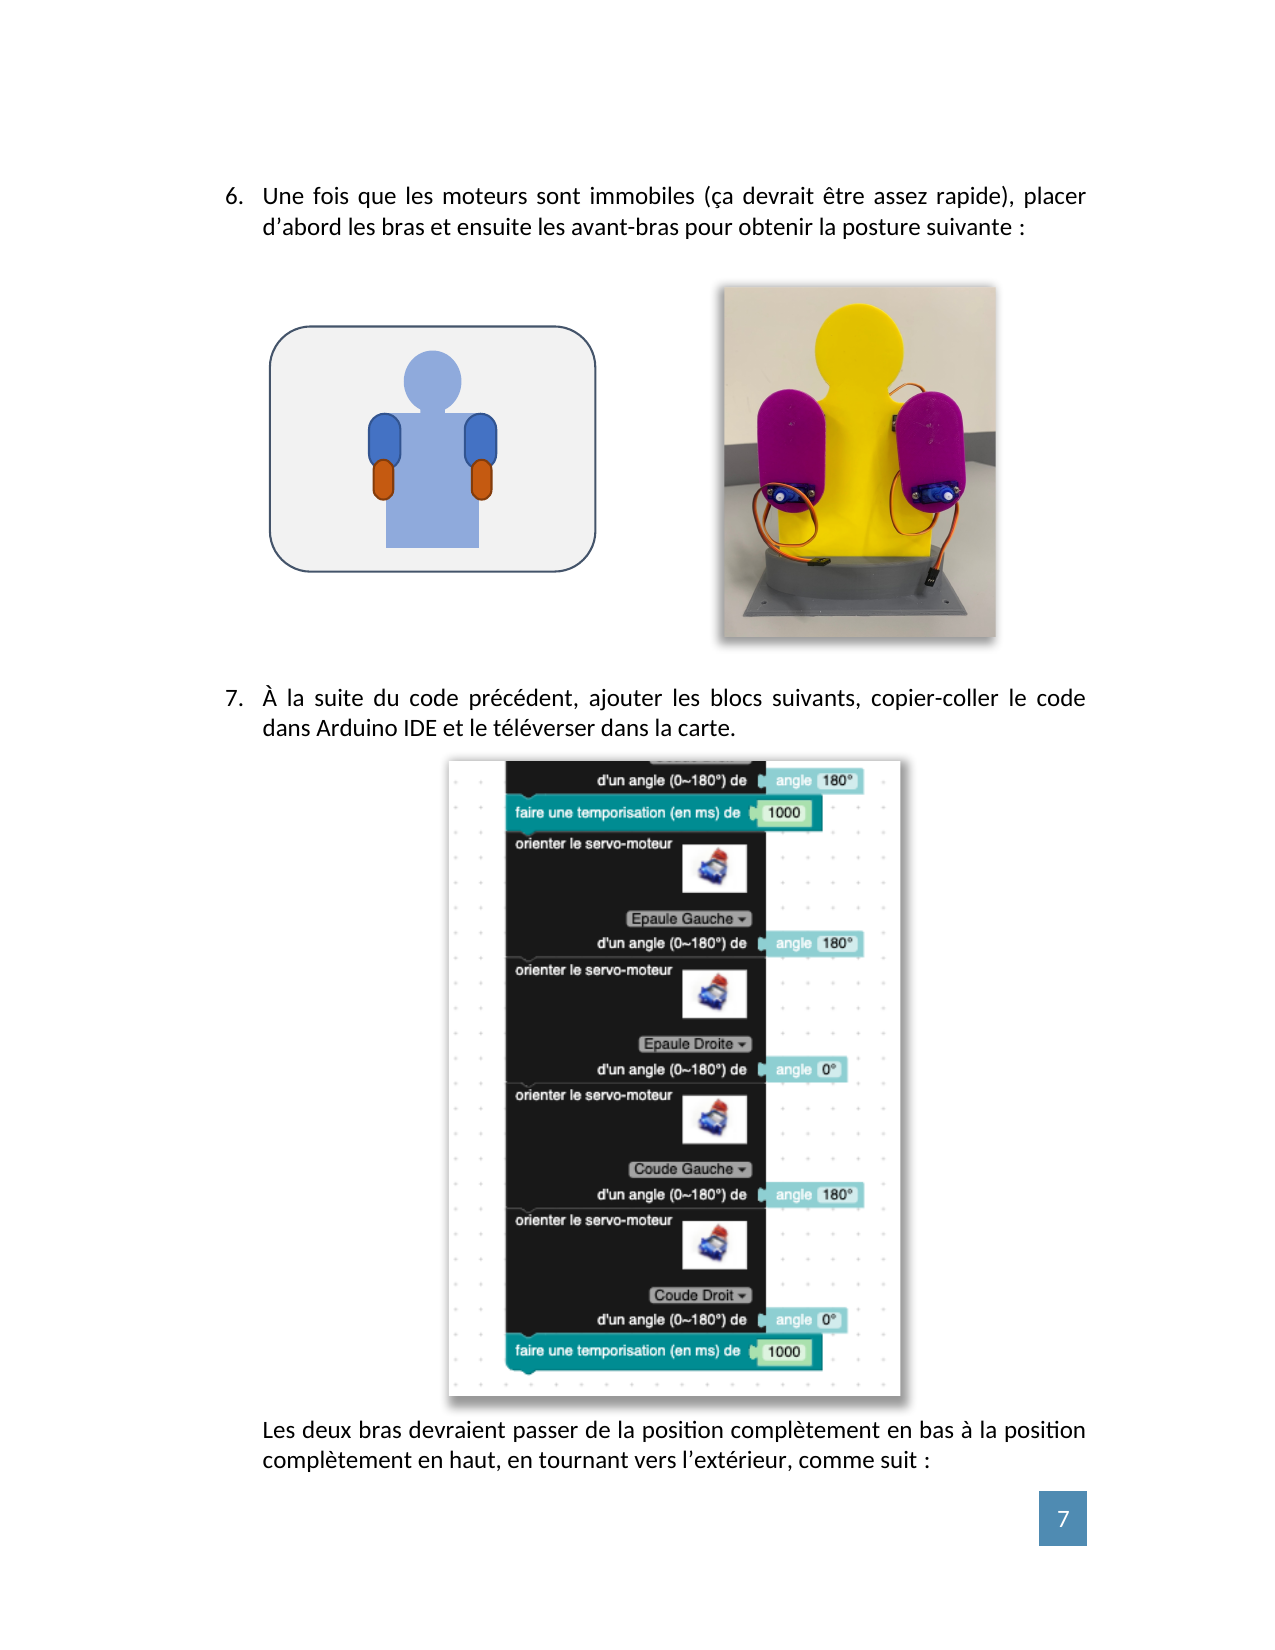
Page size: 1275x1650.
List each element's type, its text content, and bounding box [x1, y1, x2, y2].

list À la suite du code précédent, ajouter les blocs suivants, copier-coller le code dans Arduino IDE et le téléverser dans la carte. [225, 682, 1087, 743]
list Les deux bras devraient passer de la position complètement en bas à la position complètement en haut, en tournant vers l’extérieur, comme suit : [262, 1414, 1087, 1475]
list Une fois que les moteurs sont immobiles (ça devrait être assez rapide), placer d’abord les bras et ensuite les avant-bras pour obtenir la posture suivante : [225, 181, 1087, 242]
picture [724, 288, 996, 637]
picture [448, 761, 901, 1396]
